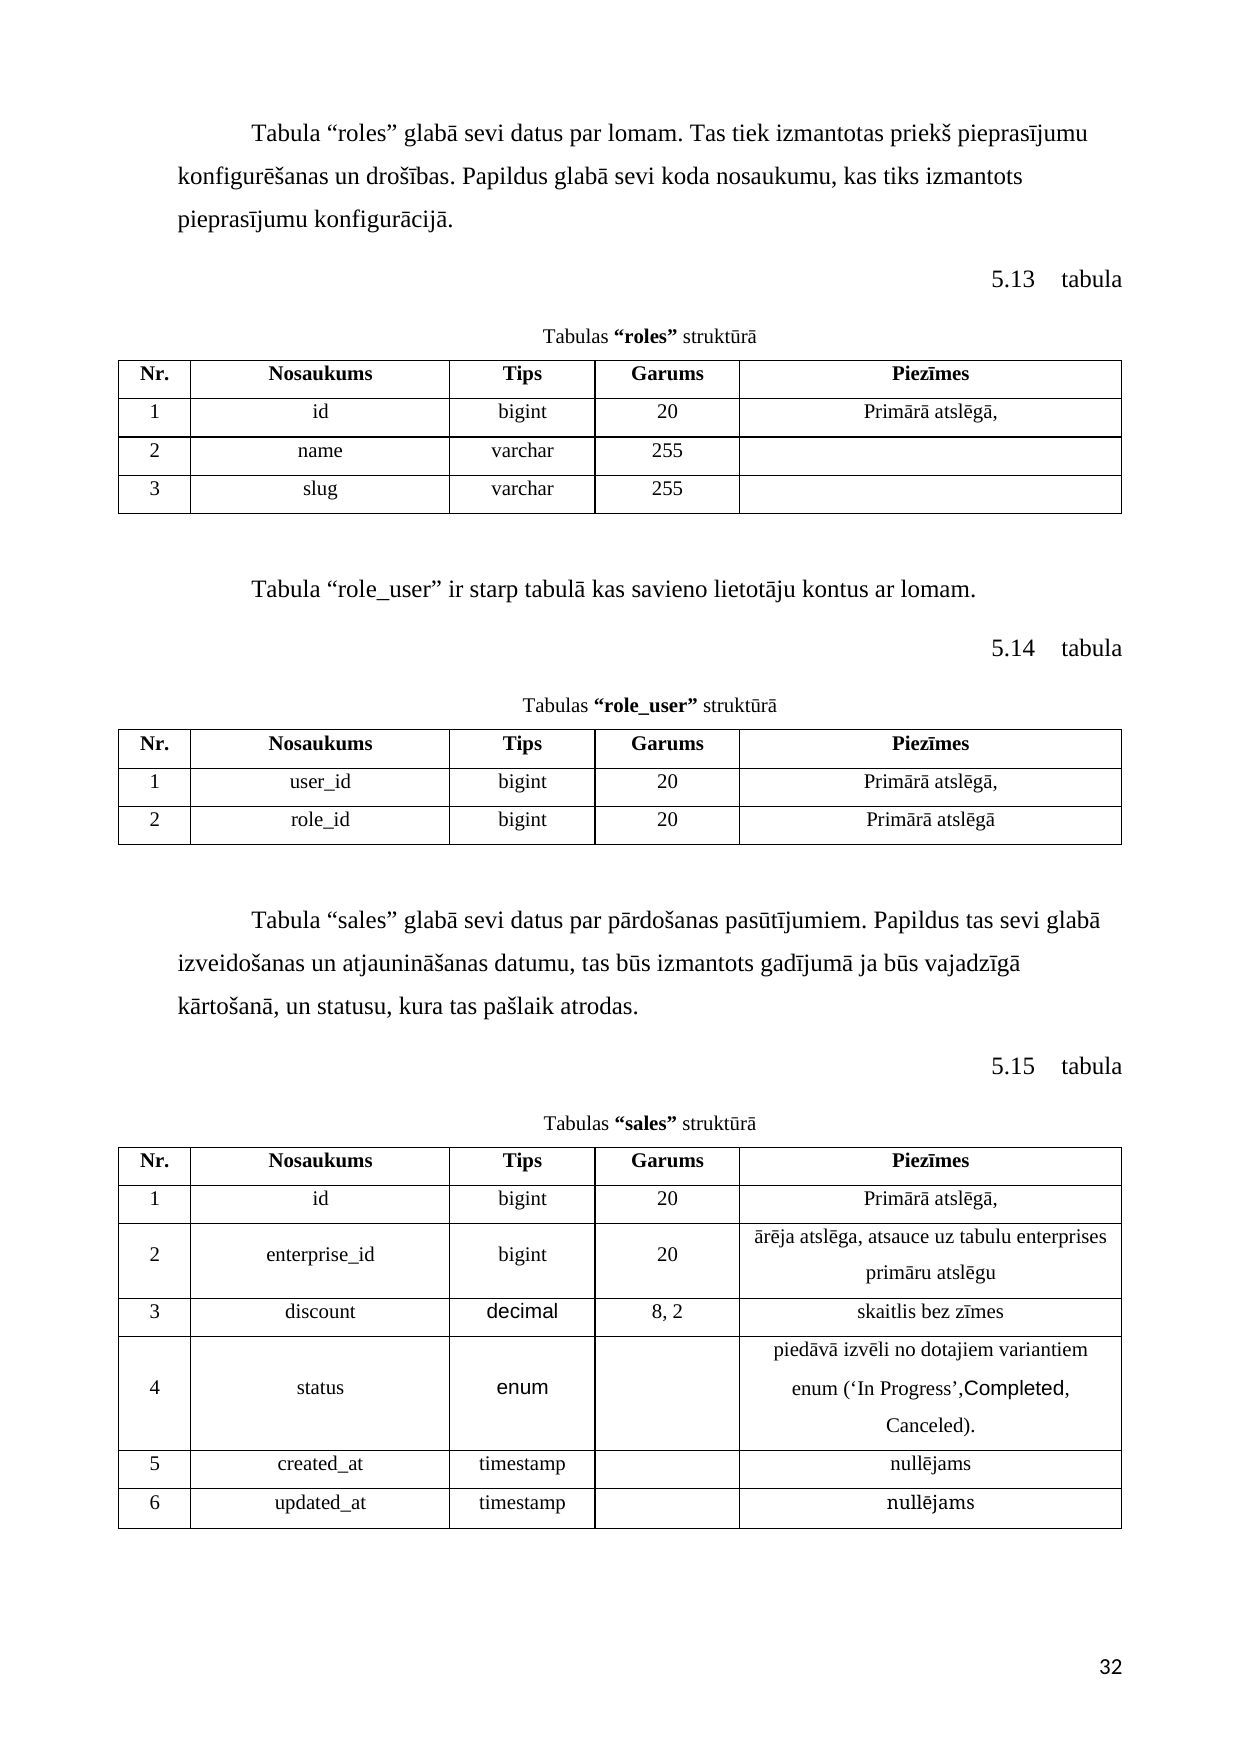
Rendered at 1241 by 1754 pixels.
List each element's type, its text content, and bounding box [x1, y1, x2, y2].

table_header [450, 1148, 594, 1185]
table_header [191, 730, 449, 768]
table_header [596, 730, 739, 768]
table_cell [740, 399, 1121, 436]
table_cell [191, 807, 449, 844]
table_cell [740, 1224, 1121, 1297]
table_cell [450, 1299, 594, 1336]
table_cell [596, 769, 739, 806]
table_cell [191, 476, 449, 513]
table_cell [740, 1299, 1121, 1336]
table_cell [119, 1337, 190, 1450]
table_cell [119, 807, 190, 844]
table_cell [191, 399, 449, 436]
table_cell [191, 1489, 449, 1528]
list tabula [402, 264, 1122, 293]
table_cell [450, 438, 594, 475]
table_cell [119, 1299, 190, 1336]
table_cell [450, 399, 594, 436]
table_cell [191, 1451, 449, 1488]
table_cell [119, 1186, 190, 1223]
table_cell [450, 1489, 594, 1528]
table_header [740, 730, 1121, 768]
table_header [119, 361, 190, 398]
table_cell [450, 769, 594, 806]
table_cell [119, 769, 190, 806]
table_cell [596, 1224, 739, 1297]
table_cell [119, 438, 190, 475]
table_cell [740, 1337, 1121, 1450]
text Tabulas “roles” struktūrā [177, 324, 1122, 348]
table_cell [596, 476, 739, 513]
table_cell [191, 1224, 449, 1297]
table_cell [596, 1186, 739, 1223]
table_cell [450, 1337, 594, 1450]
list tabula [402, 633, 1122, 662]
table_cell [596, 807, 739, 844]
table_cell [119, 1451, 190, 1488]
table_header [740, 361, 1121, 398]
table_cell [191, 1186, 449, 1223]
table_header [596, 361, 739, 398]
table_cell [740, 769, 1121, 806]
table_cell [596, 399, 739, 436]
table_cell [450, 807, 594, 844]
text Tabulas “role_user” struktūrā [177, 693, 1122, 717]
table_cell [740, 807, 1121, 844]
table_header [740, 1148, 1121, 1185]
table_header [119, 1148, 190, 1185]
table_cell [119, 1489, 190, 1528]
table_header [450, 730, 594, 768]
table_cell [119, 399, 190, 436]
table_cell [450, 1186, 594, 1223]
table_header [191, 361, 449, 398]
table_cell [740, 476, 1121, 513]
text Tabulas “sales” struktūrā [177, 1111, 1122, 1135]
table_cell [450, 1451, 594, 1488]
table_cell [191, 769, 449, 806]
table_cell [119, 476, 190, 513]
text Tabula “sales” glabā sevi datus par pārdošanas pasūtījumiem. Papildus tas sevi glabā izveidošanas un atjaunināšanas datumu, tas būs izmantots gadījumā ja būs vajadzīgā kārtošanā, un statusu, kura tas pašlaik atrodas. [177, 905, 1122, 1020]
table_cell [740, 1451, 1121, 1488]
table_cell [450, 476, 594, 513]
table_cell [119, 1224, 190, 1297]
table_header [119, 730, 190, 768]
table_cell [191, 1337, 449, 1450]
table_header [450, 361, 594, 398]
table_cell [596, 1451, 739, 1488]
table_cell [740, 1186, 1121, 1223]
text Tabula “role_user” ir starp tabulā kas savieno lietotāju kontus ar lomam. [177, 574, 1122, 602]
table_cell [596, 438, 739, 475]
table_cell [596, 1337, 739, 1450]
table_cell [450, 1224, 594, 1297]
list tabula [402, 1051, 1122, 1080]
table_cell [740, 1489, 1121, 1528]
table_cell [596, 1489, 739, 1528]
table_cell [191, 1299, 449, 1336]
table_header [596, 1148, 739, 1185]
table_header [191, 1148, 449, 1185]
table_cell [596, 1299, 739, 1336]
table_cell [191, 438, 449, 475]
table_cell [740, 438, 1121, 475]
text Tabula “roles” glabā sevi datus par lomam. Tas tiek izmantotas priekš pieprasījumu konfigurēšanas un drošības. Papildus glabā sevi koda nosaukumu, kas tiks izmantots pieprasījumu konfigurācijā. [177, 118, 1122, 233]
